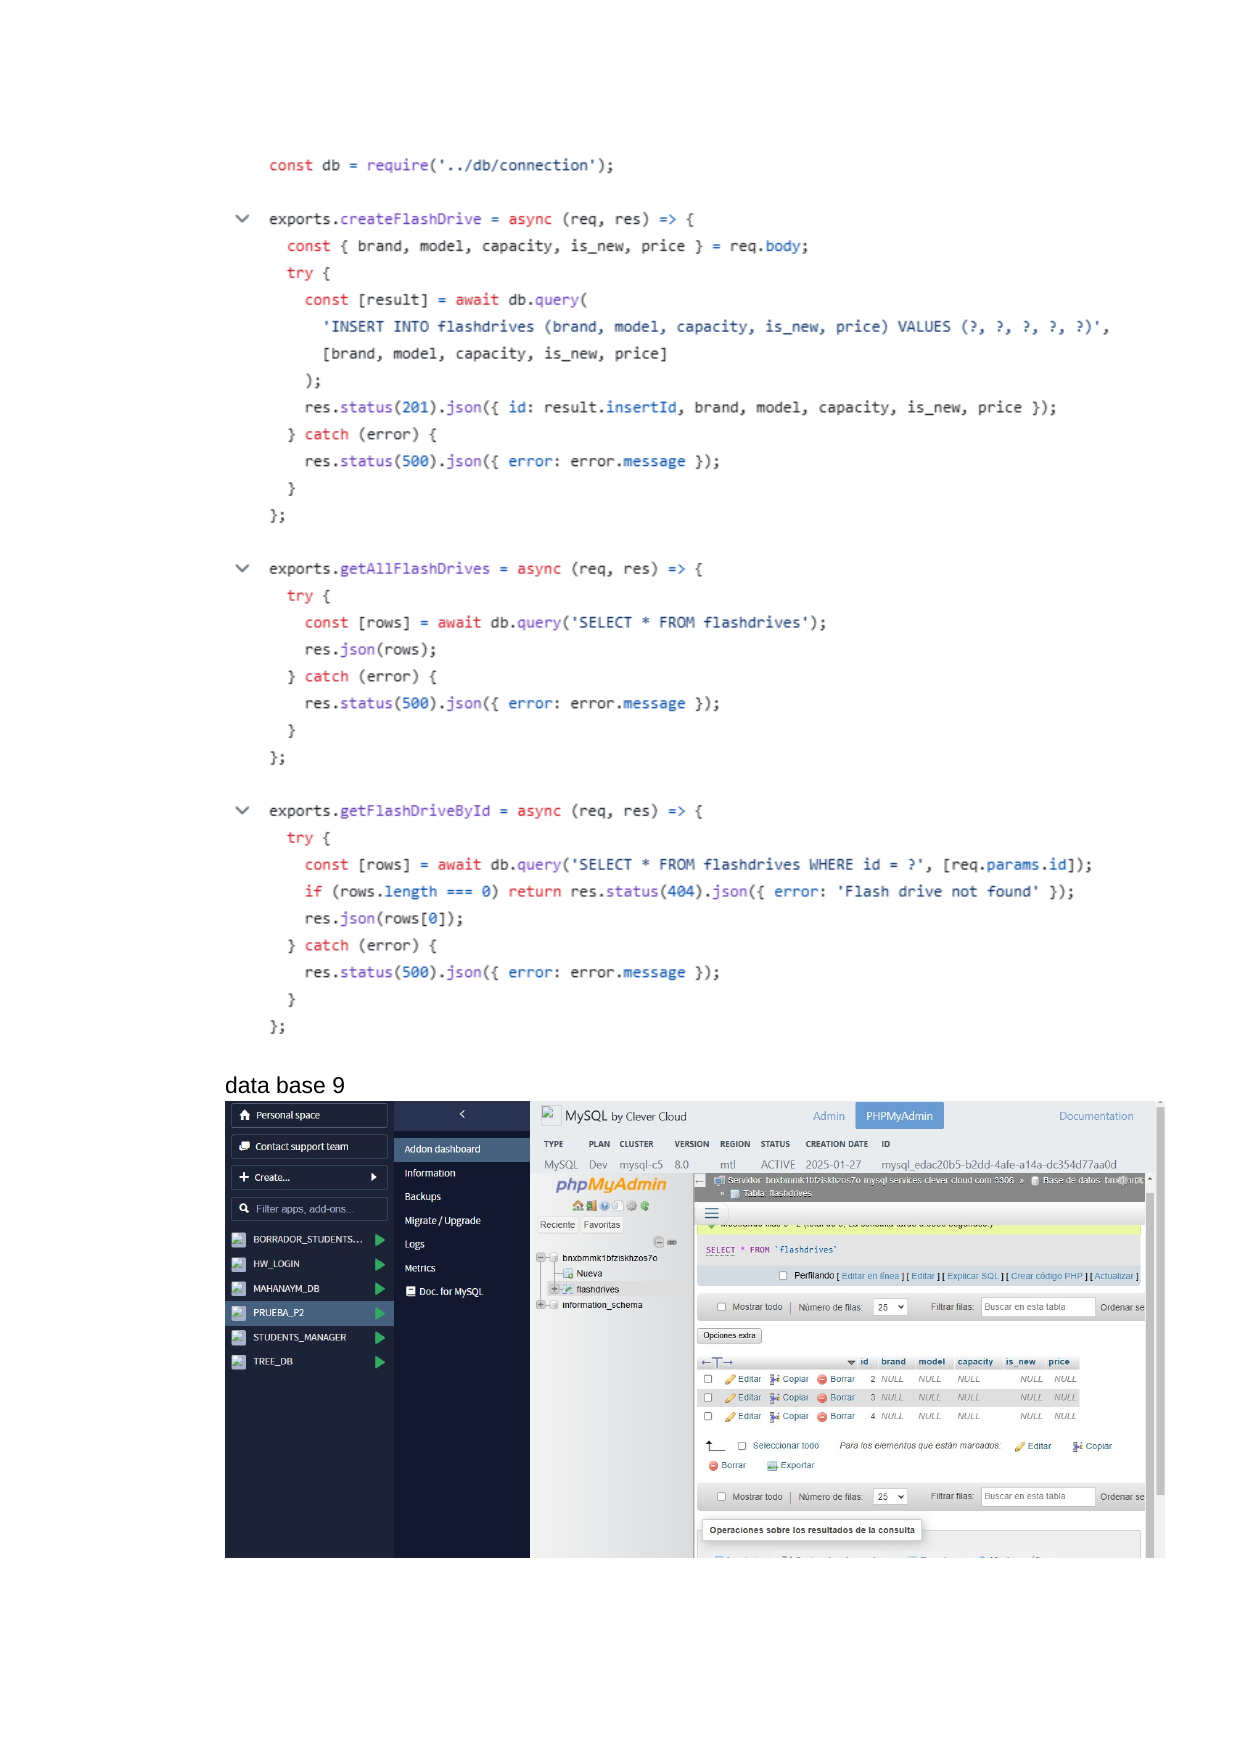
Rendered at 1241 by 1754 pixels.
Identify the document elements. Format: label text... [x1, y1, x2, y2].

text data base 9 [225, 1072, 1090, 1098]
picture [225, 150, 1166, 1038]
picture [225, 1101, 1166, 1558]
